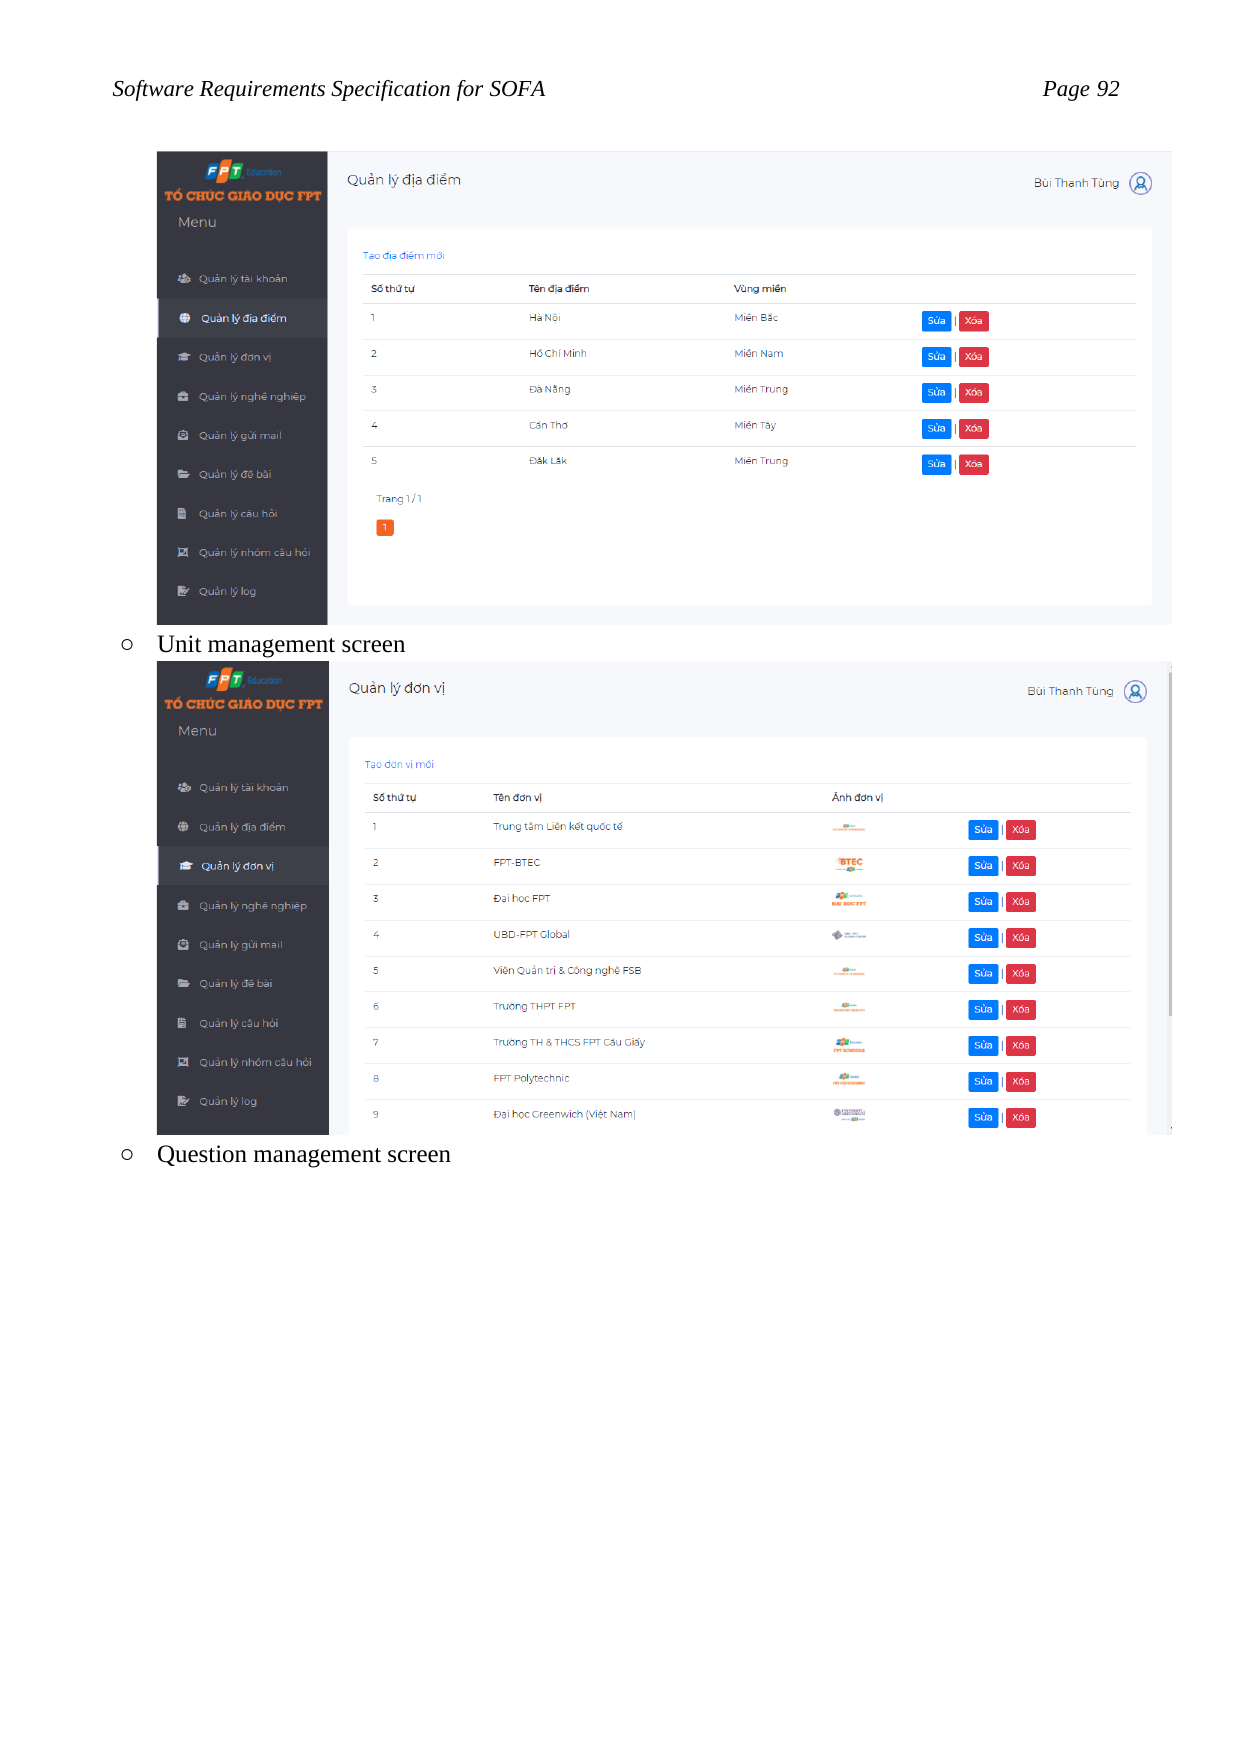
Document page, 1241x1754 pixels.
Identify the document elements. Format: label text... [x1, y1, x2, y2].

picture [156, 661, 1172, 1135]
list Unit management screen [119, 629, 1128, 658]
list Question management screen [119, 1139, 1128, 1167]
picture [156, 150, 1172, 625]
